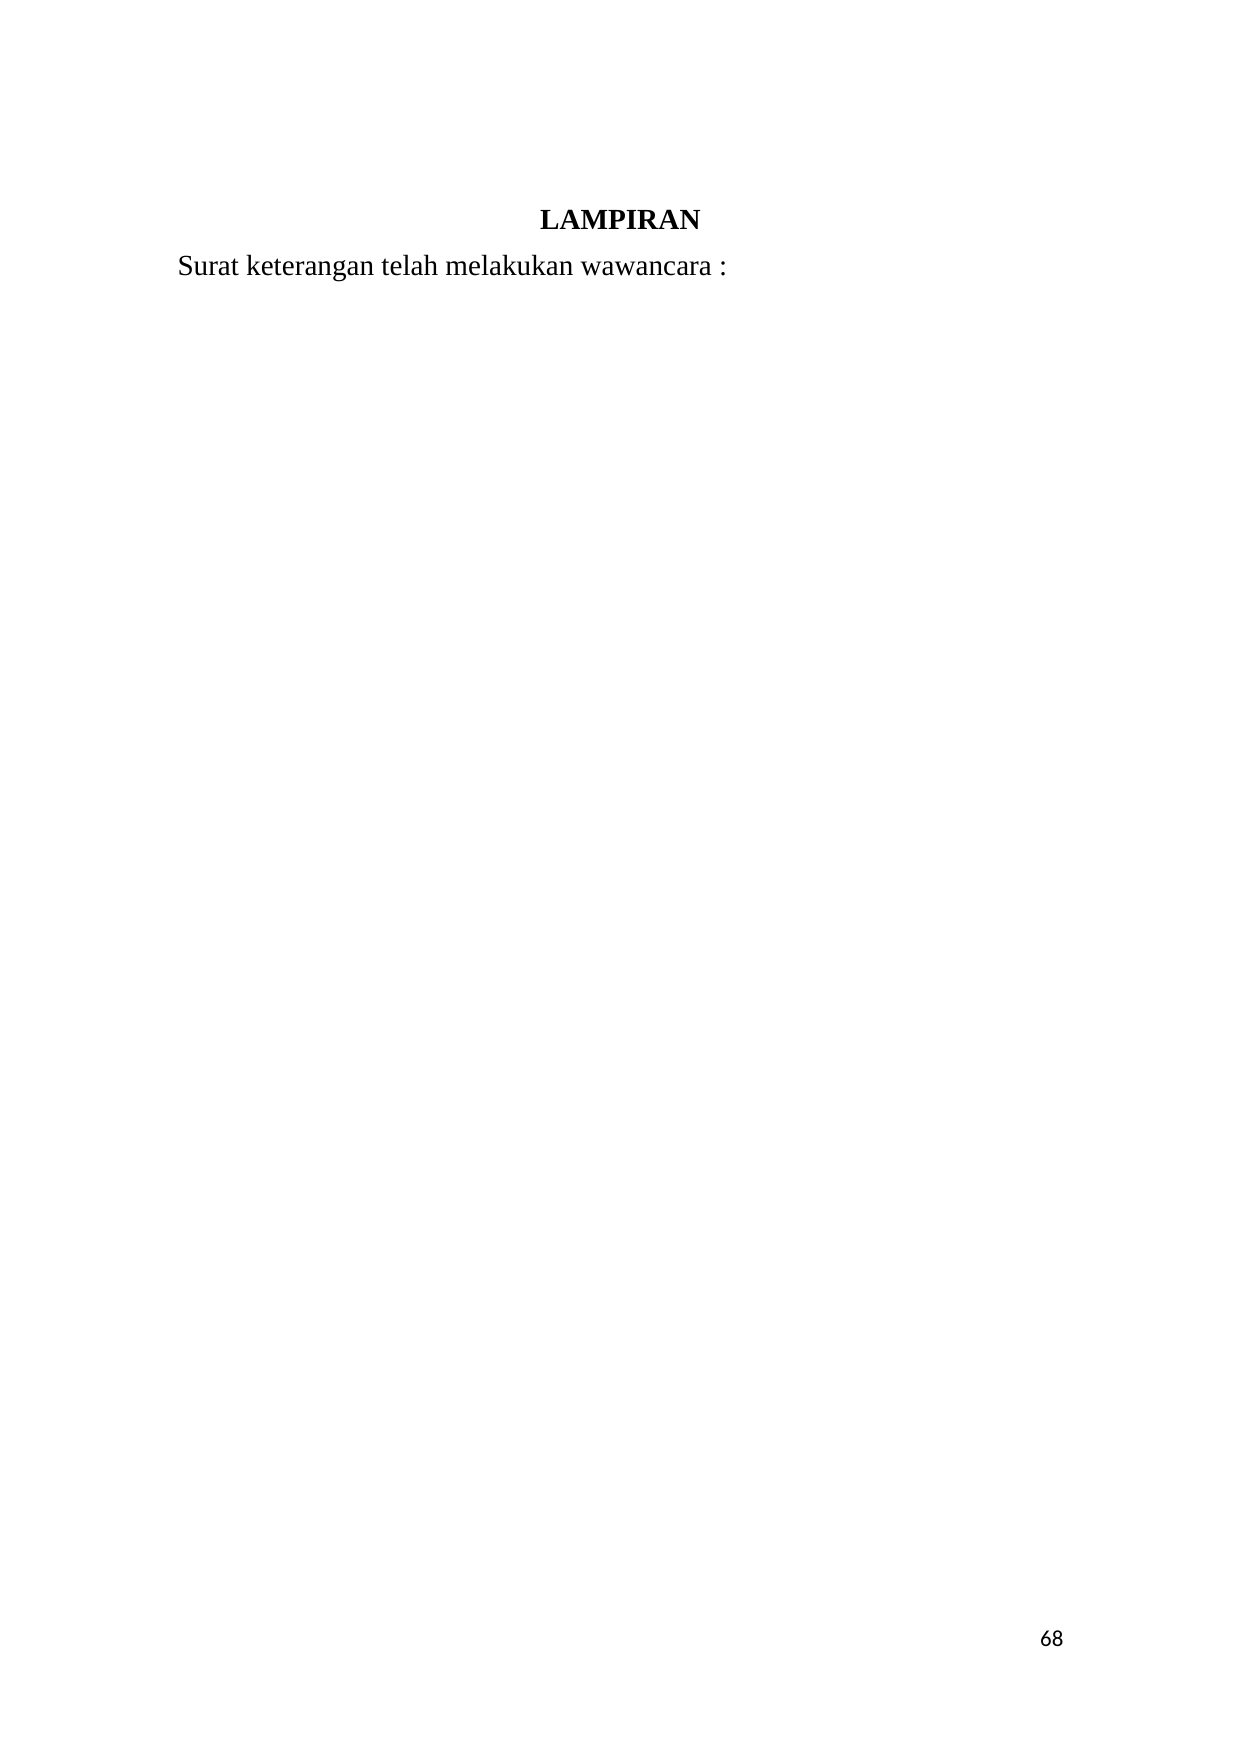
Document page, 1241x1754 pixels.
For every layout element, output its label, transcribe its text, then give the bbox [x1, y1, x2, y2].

subtitle LAMPIRAN [177, 202, 1063, 236]
text Surat keterangan telah melakukan wawancara : [177, 248, 1063, 282]
